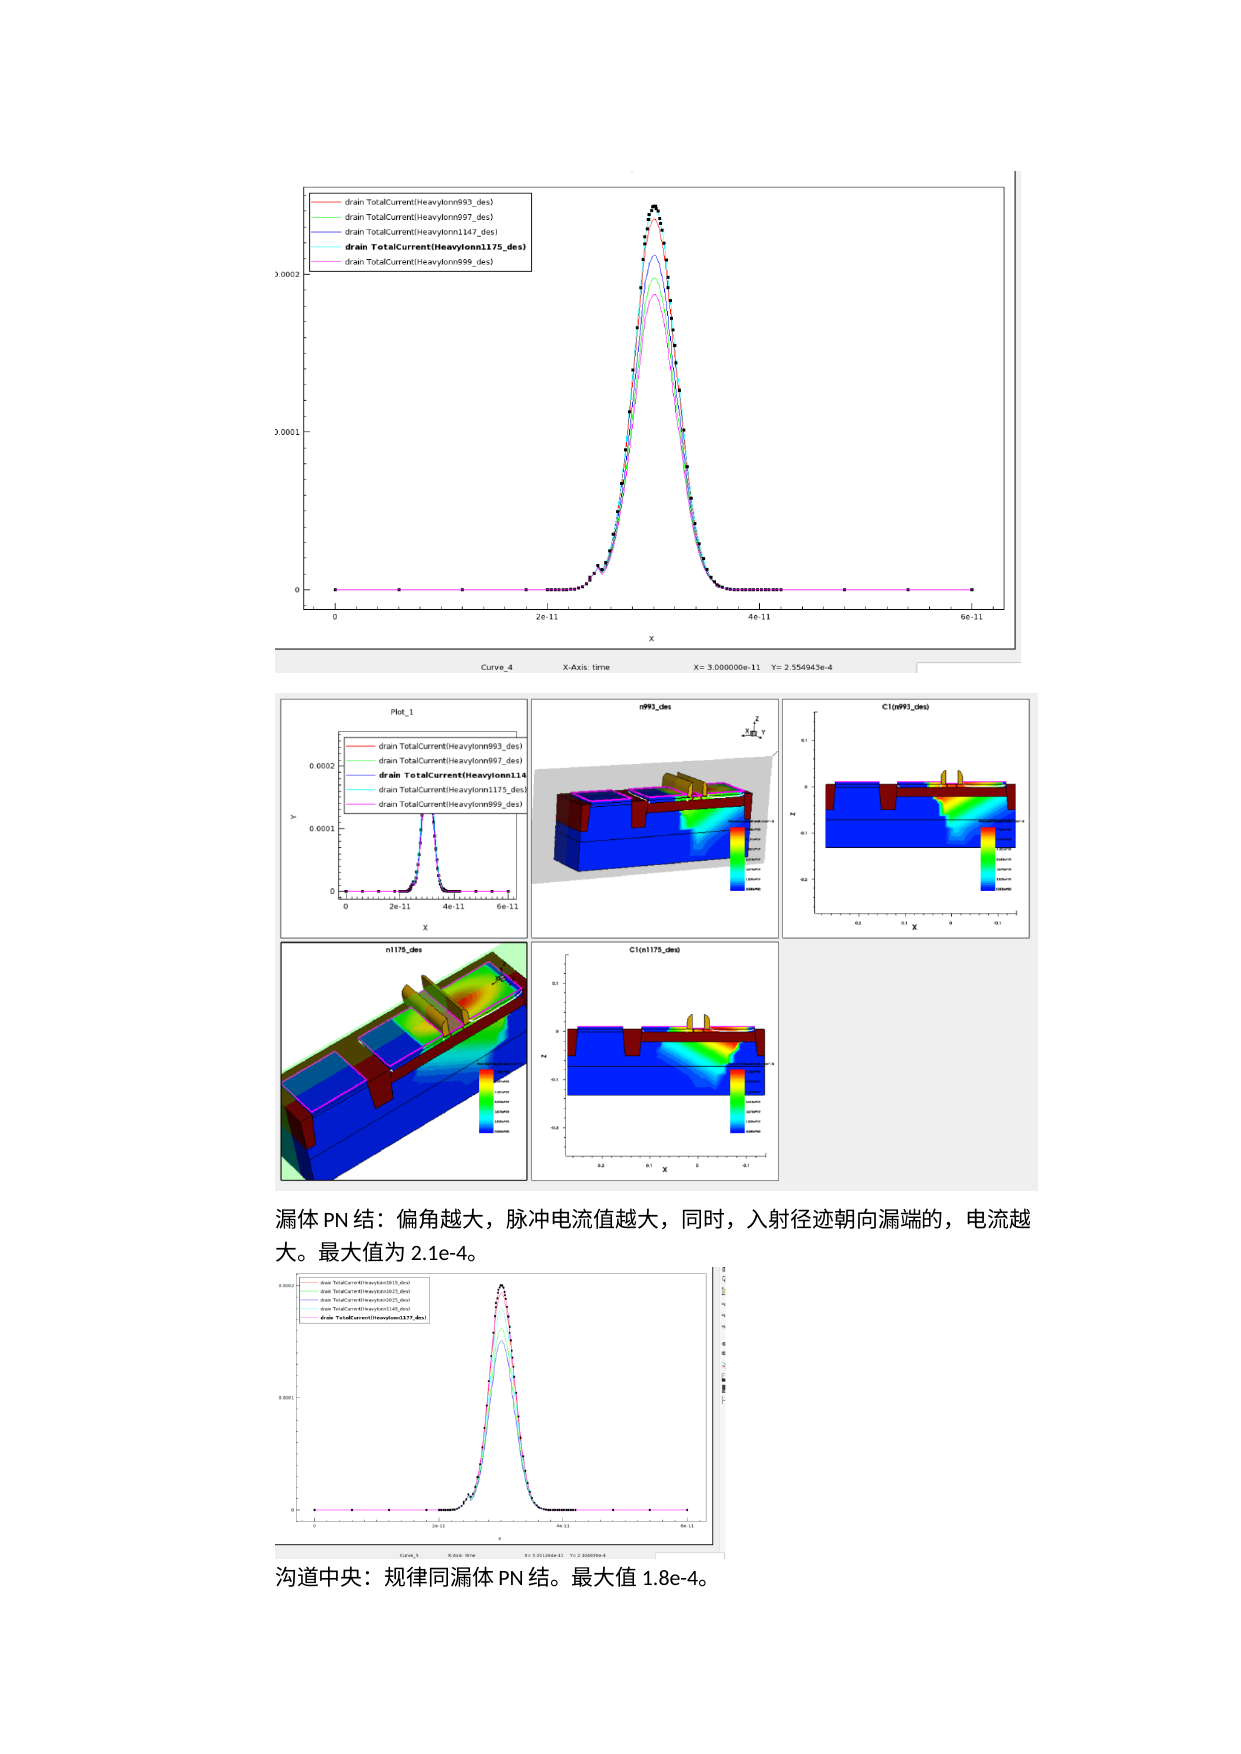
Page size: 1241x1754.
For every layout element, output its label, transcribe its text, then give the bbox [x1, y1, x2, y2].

list 沟道中央：规律同漏体PN结。最大值1.8e-4。 [231, 1559, 1053, 1592]
picture [275, 693, 1039, 1191]
picture [275, 171, 1022, 673]
picture [275, 1267, 726, 1559]
list 漏体PN结：偏角越大，脉冲电流值越大，同时，入射径迹朝向漏端的，电流越 大。最大值为2.1e-4。 [231, 1202, 1053, 1267]
